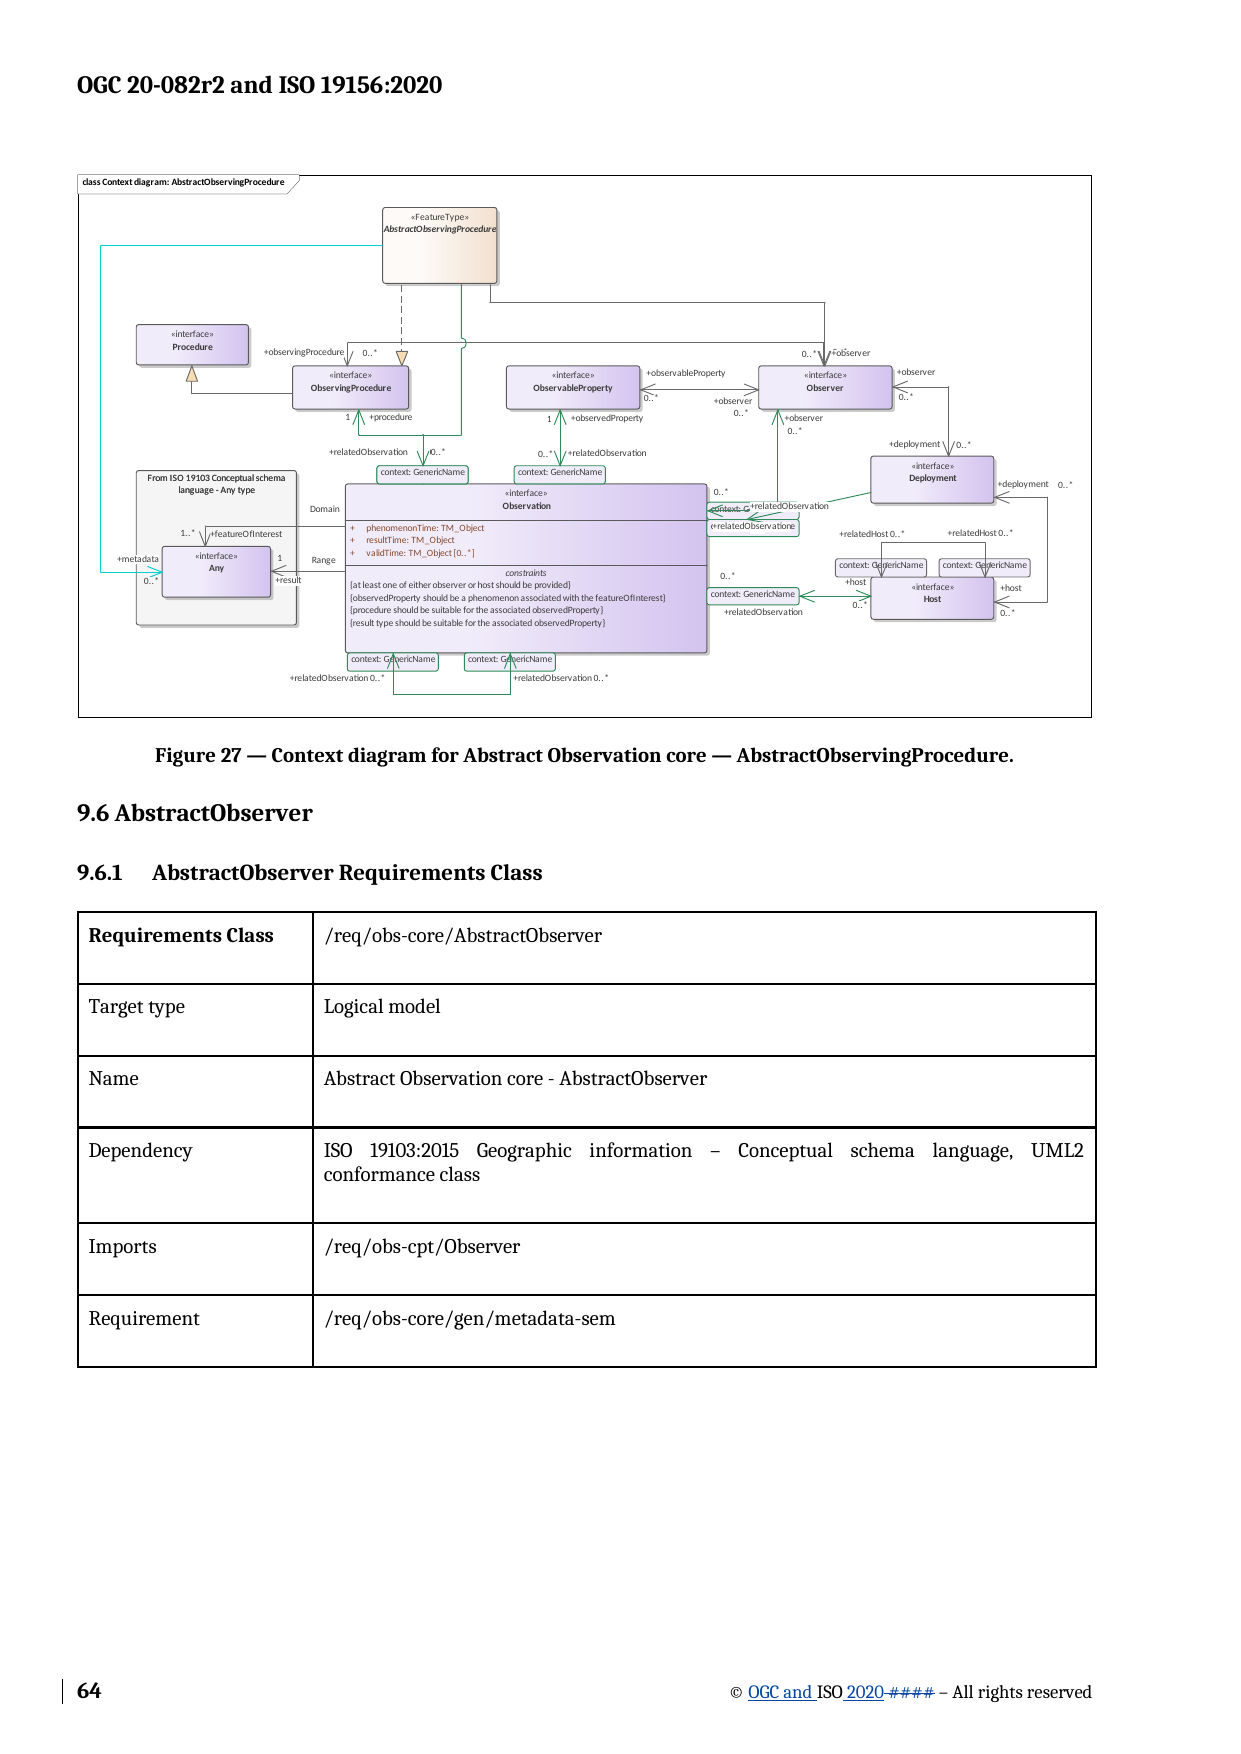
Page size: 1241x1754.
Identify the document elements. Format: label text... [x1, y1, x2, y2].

table_cell /req/obs-cpt/Observer [314, 1224, 1095, 1294]
table_cell Dependency [79, 1129, 312, 1222]
table_cell Logical model [314, 985, 1095, 1054]
table_cell /req/obs-core/gen/metadata-sem [314, 1296, 1095, 1366]
table_cell Imports [79, 1224, 312, 1294]
table_cell Abstract Observation core - AbstractObserver [314, 1057, 1095, 1126]
table_cell Name [79, 1057, 312, 1126]
subtitle AbstractObserver Requirements Class [77, 859, 1092, 886]
subtitle AbstractObserver [77, 799, 1092, 828]
table_cell Requirement [79, 1296, 312, 1366]
table_cell Target type [79, 985, 312, 1054]
text Figure 27 — Context diagram for Abstract Observation core — AbstractObservingProcedure. [77, 743, 1092, 768]
table_header /req/obs-core/AbstractObserver [314, 913, 1095, 983]
table_header Requirements Class [79, 913, 312, 983]
table_cell ISO 19103:2015 Geographic information – Conceptual schema language, UML2 conformance class [314, 1129, 1095, 1222]
